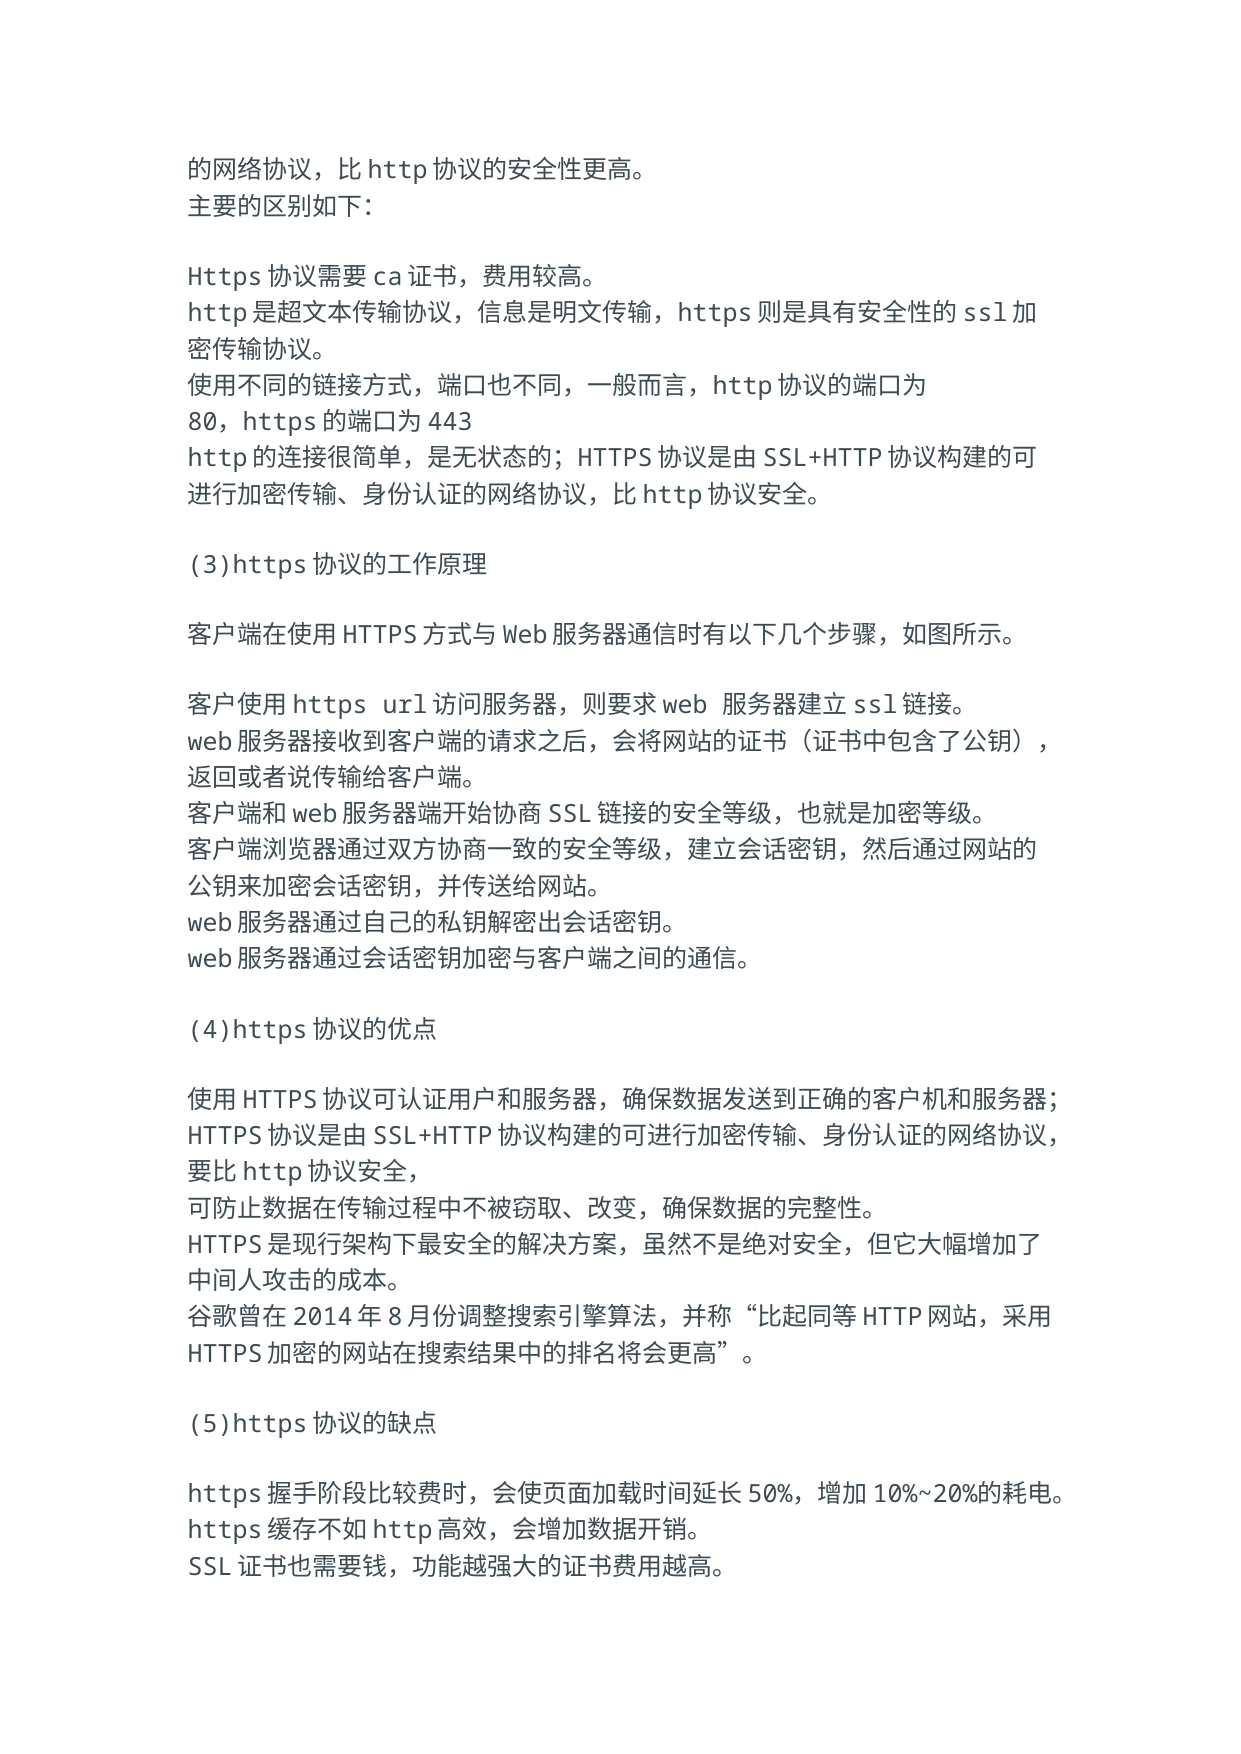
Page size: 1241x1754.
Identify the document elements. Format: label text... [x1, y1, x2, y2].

text 客户端在使用HTTPS方式与Web服务器通信时有以下几个步骤，如图所示。 [187, 615, 1053, 651]
text (3)https协议的工作原理 [187, 544, 1053, 581]
text HTTPS协议是由SSL+HTTP协议构建的可进行加密传输、身份认证的网络协议，要比http协议安全， [187, 1116, 1053, 1188]
text https握手阶段比较费时，会使页面加载时间延长50%，增加10%~20%的耗电。 [187, 1474, 1053, 1510]
text 客户端和web服务器端开始协商SSL链接的安全等级，也就是加密等级。 [187, 794, 1053, 830]
text (5)https协议的缺点 [187, 1403, 1053, 1440]
text 主要的区别如下： [187, 186, 1053, 222]
text 客户端浏览器通过双方协商一致的安全等级，建立会话密钥，然后通过网站的公钥来加密会话密钥，并传送给网站。 [187, 830, 1053, 902]
text SSL证书也需要钱，功能越强大的证书费用越高。 [187, 1546, 1053, 1582]
text HTTPS是现行架构下最安全的解决方案，虽然不是绝对安全，但它大幅增加了中间人攻击的成本。 [187, 1224, 1053, 1297]
text http是超文本传输协议，信息是明文传输，https则是具有安全性的ssl加密传输协议。 [187, 293, 1053, 365]
text web服务器通过会话密钥加密与客户端之间的通信。 [187, 939, 1053, 975]
text 客户使用https url访问服务器，则要求web 服务器建立ssl链接。 [187, 685, 1053, 721]
text (4)https协议的优点 [187, 1009, 1053, 1045]
text web服务器接收到客户端的请求之后，会将网站的证书（证书中包含了公钥），返回或者说传输给客户端。 [187, 721, 1053, 794]
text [187, 150, 1053, 186]
text Https协议需要ca证书，费用较高。 [187, 257, 1053, 293]
text 谷歌曾在2014年8月份调整搜索引擎算法，并称“比起同等HTTP网站，采用HTTPS加密的网站在搜索结果中的排名将会更高”。 [187, 1297, 1053, 1369]
text https缓存不如http高效，会增加数据开销。 [187, 1510, 1053, 1546]
text web服务器通过自己的私钥解密出会话密钥。 [187, 902, 1053, 939]
text 使用不同的链接方式，端口也不同，一般而言，http协议的端口为80，https的端口为443 [187, 365, 1053, 438]
text 可防止数据在传输过程中不被窃取、改变，确保数据的完整性。 [187, 1188, 1053, 1224]
text 使用HTTPS协议可认证用户和服务器，确保数据发送到正确的客户机和服务器； [187, 1079, 1053, 1116]
text http的连接很简单，是无状态的；HTTPS协议是由SSL+HTTP协议构建的可进行加密传输、身份认证的网络协议，比http协议安全。 [187, 438, 1053, 510]
